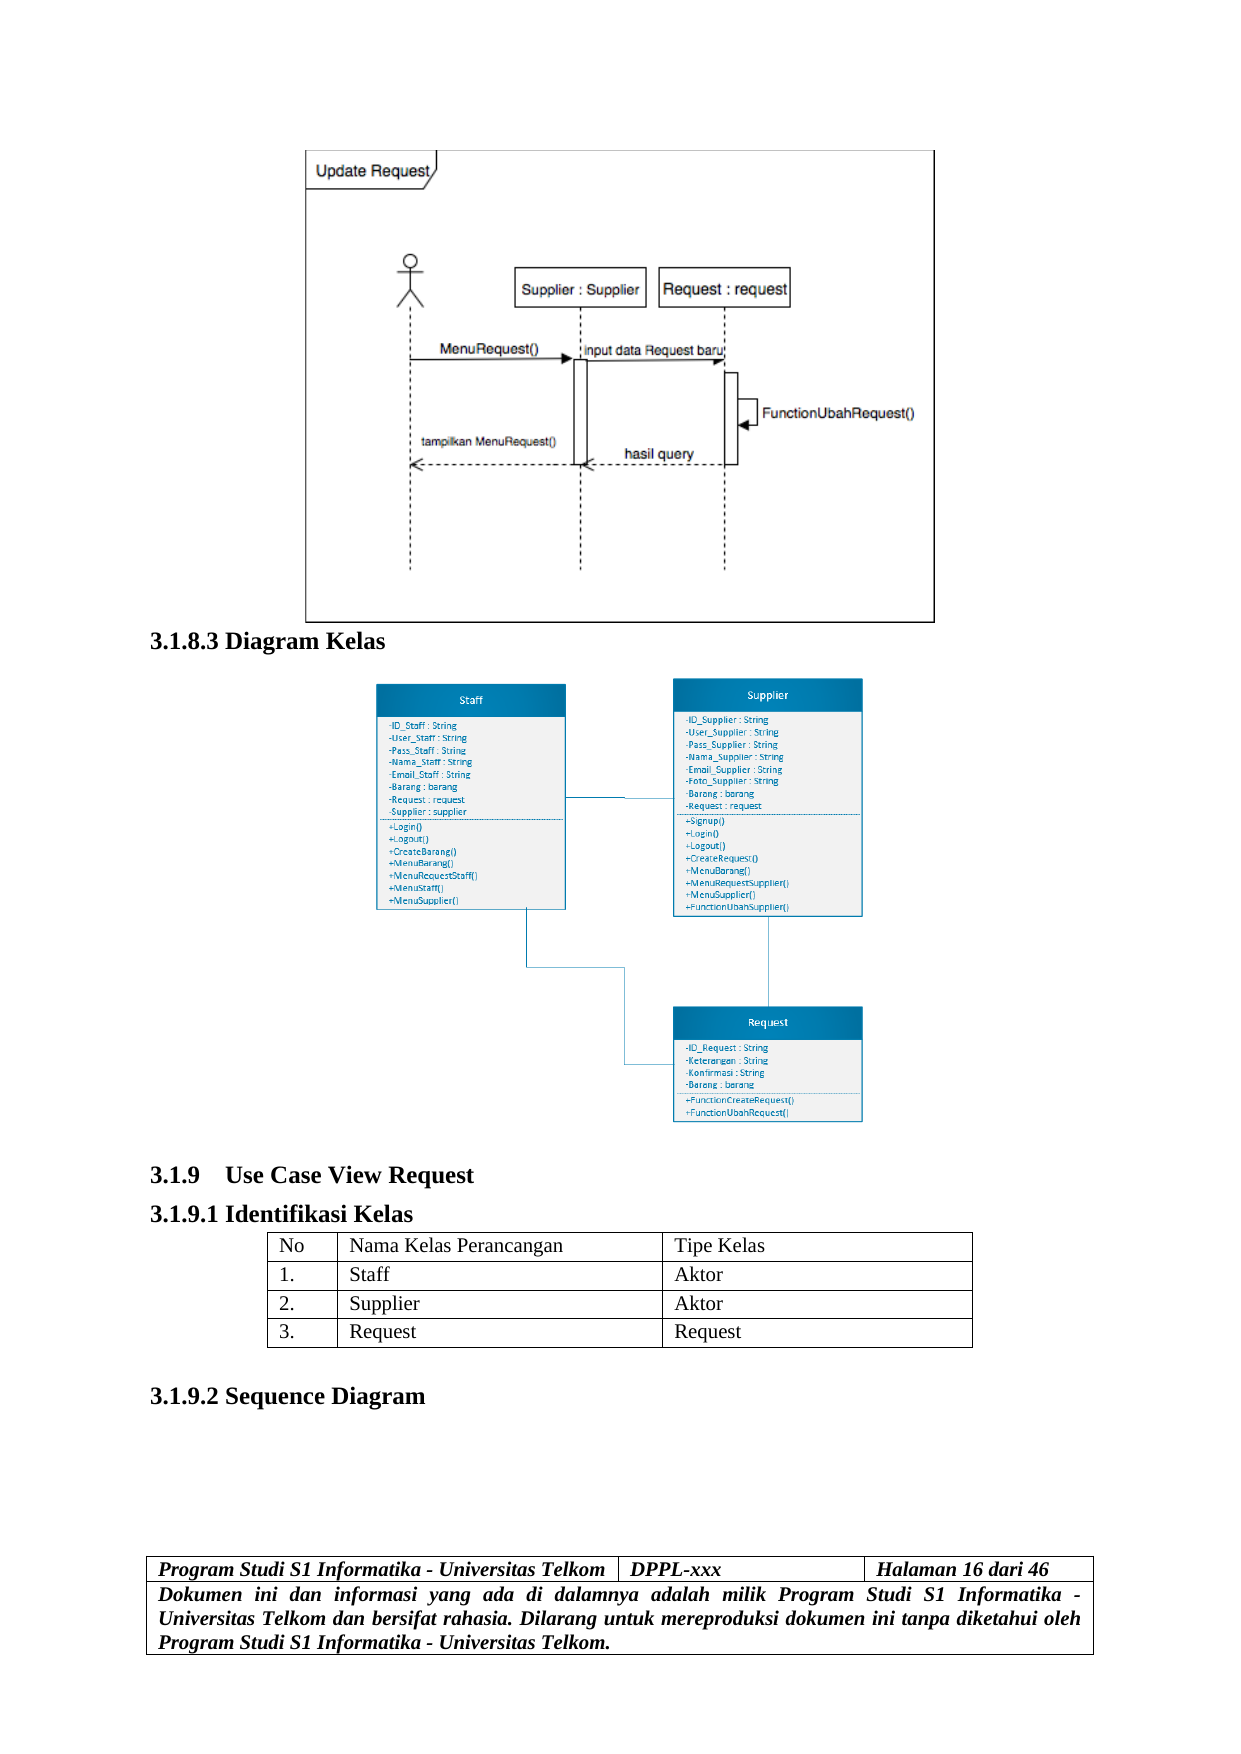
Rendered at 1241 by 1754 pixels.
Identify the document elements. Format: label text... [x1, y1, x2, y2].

table_header Nama Kelas Perancangan [338, 1233, 662, 1261]
table_header Tipe Kelas [663, 1233, 972, 1261]
table_cell 3. [268, 1319, 337, 1347]
list Sequence Diagram [150, 1381, 1090, 1409]
table_cell 2. [268, 1291, 337, 1318]
table_cell 1. [268, 1262, 337, 1289]
table_cell Request [663, 1319, 972, 1347]
table_cell Request [338, 1319, 662, 1347]
subtitle Use Case View Request [150, 1160, 1090, 1189]
table_cell Supplier [338, 1291, 662, 1318]
table_cell Aktor [663, 1262, 972, 1289]
list Identifikasi Kelas [150, 1199, 1090, 1228]
table_cell Aktor [663, 1291, 972, 1318]
table_cell Staff [338, 1262, 662, 1289]
table_header No [268, 1233, 337, 1261]
picture [305, 150, 935, 623]
picture [347, 658, 893, 1132]
list Diagram Kelas [150, 626, 1090, 655]
